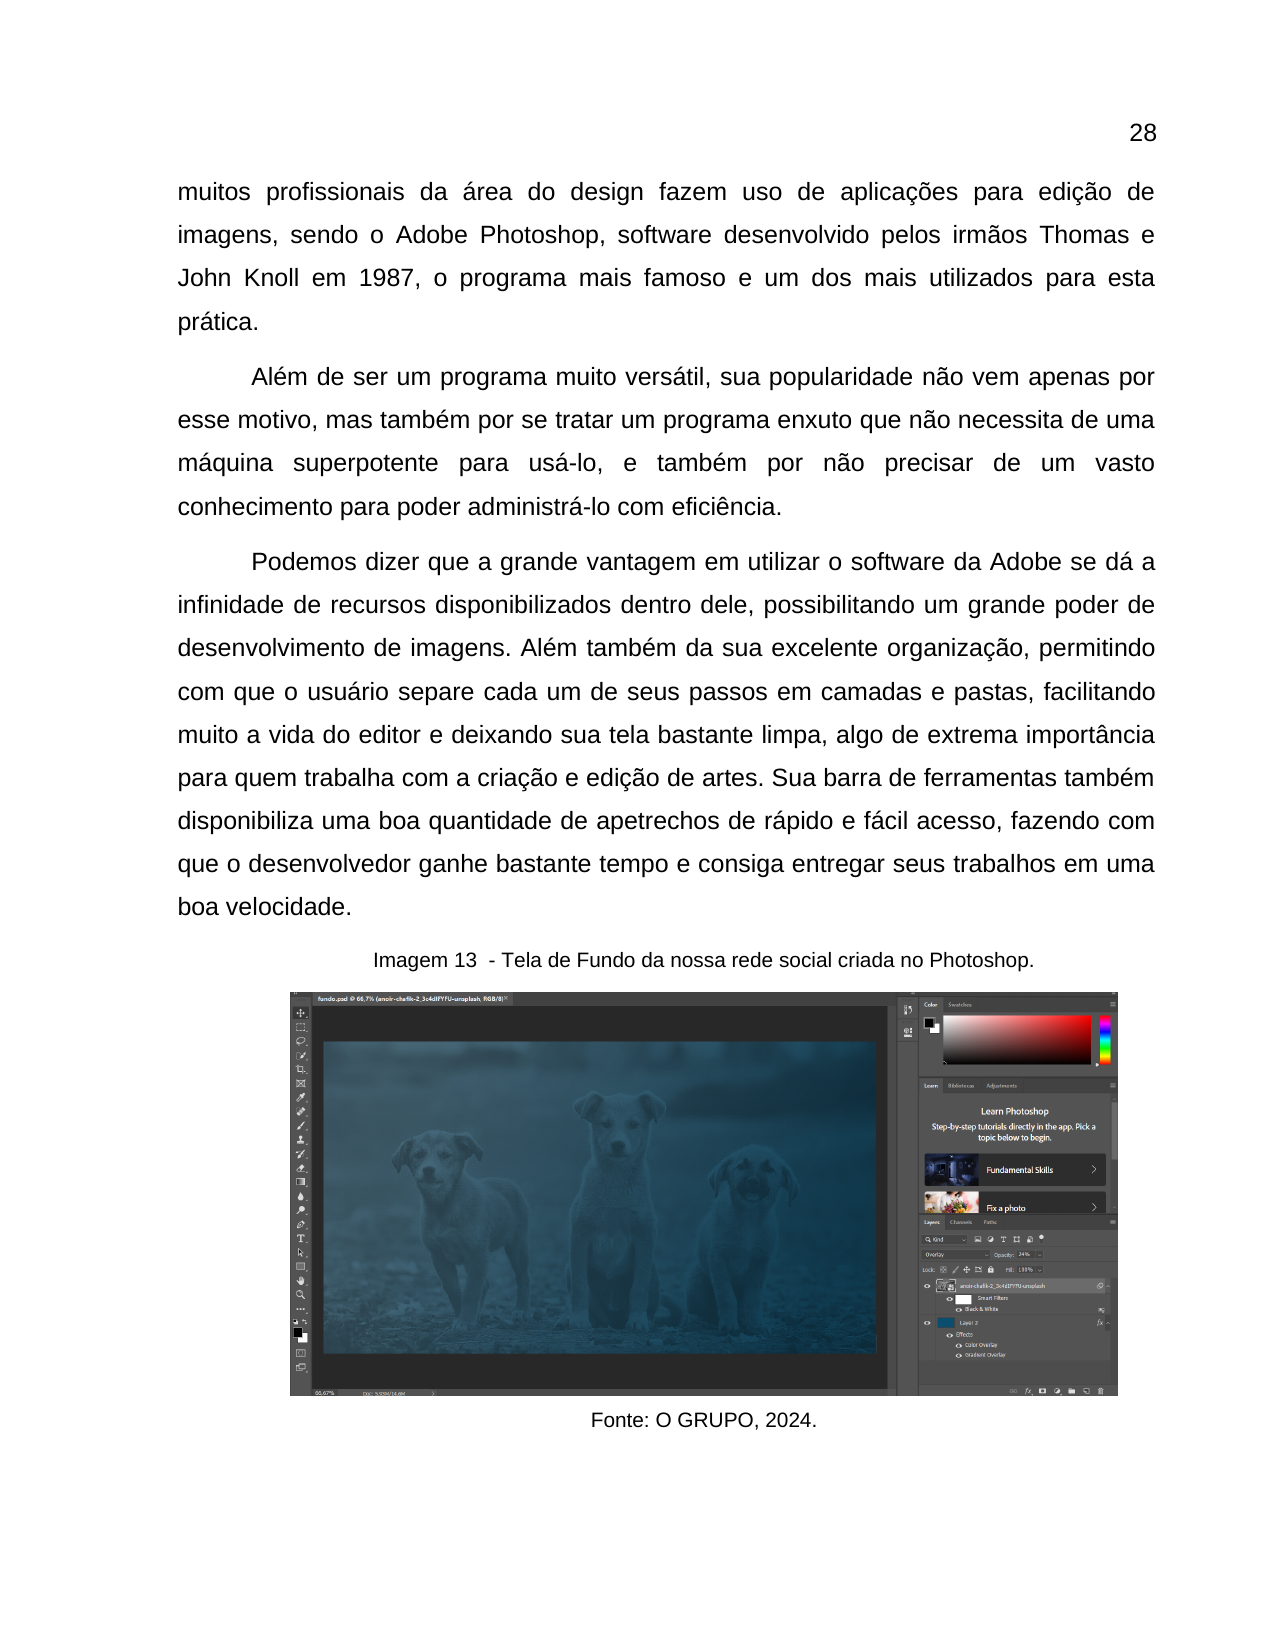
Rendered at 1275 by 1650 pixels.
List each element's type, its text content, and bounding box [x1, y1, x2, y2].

text Imagem 13 - Tela de Fundo da nossa rede social criada no Photoshop. [177, 948, 1157, 972]
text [177, 177, 1157, 335]
text Podemos dizer que a grande vantagem em utilizar o software da Adobe se dá a infinidade de recursos disponibilizados dentro dele, possibilitando um grande poder de desenvolvimento de imagens. Além também da sua excelente organização, permitindo com que o usuário separe cada um de seus passos em camadas e pastas, facilitando muito a vida do editor e deixando sua tela bastante limpa, algo de extrema importância para quem trabalha com a criação e edição de artes. Sua barra de ferramentas também disponibiliza uma boa quantidade de apetrechos de rápido e fácil acesso, fazendo com que o desenvolvedor ganhe bastante tempo e consiga entregar seus trabalhos em uma boa velocidade. [177, 547, 1157, 921]
picture [290, 992, 1118, 1396]
text Além de ser um programa muito versátil, sua popularidade não vem apenas por esse motivo, mas também por se tratar um programa enxuto que não necessita de uma máquina superpotente para usá-lo, e também por não precisar de um vasto conhecimento para poder administrá-lo com eficiência. [177, 362, 1157, 520]
text Fonte: O GRUPO, 2024. [177, 1408, 1157, 1432]
